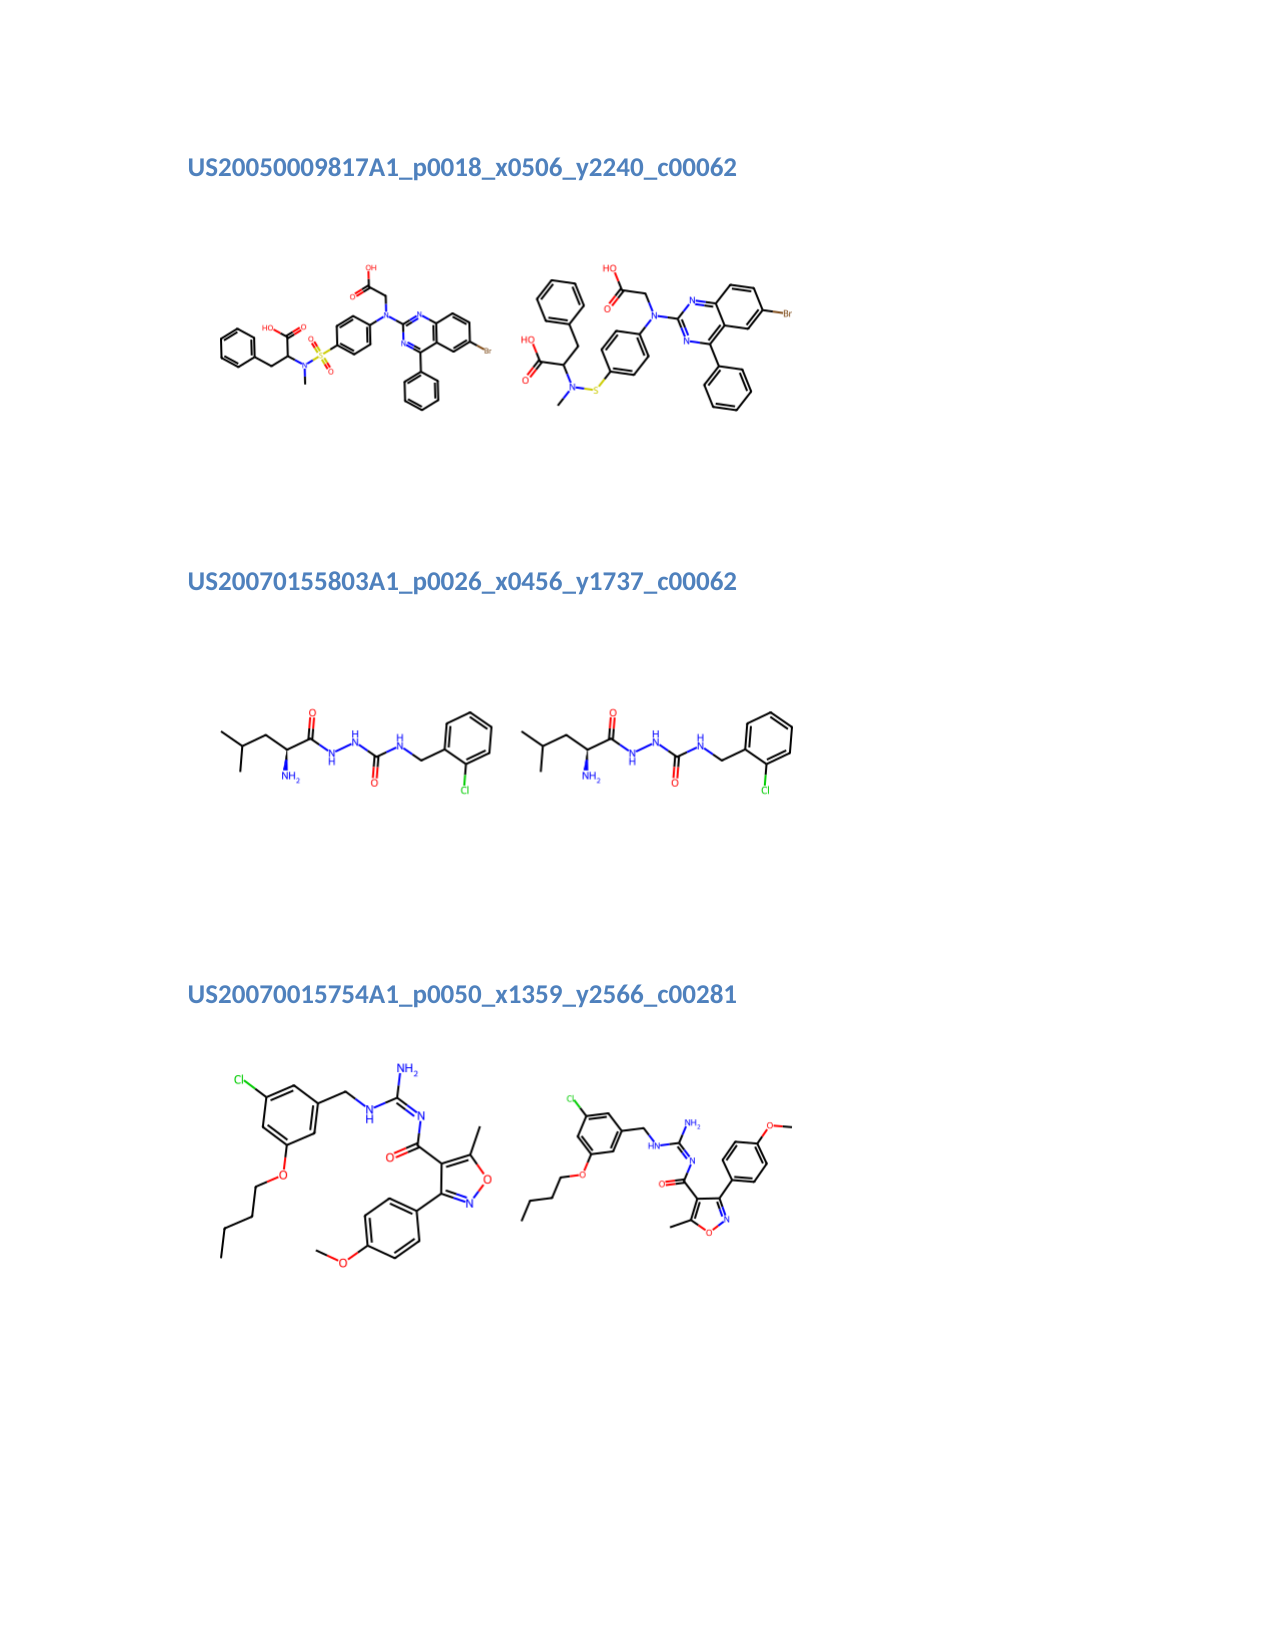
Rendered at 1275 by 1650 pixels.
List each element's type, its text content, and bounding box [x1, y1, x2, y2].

subtitle US20050009817A1_p0018_x0506_y2240_c00062 [187, 150, 1087, 183]
subtitle US20070015754A1_p0050_x1359_y2566_c00281 [187, 977, 1087, 1010]
picture [206, 601, 807, 902]
subtitle US20070155803A1_p0026_x0456_y1737_c00062 [187, 564, 1087, 597]
picture [206, 1015, 807, 1316]
picture [206, 187, 807, 488]
